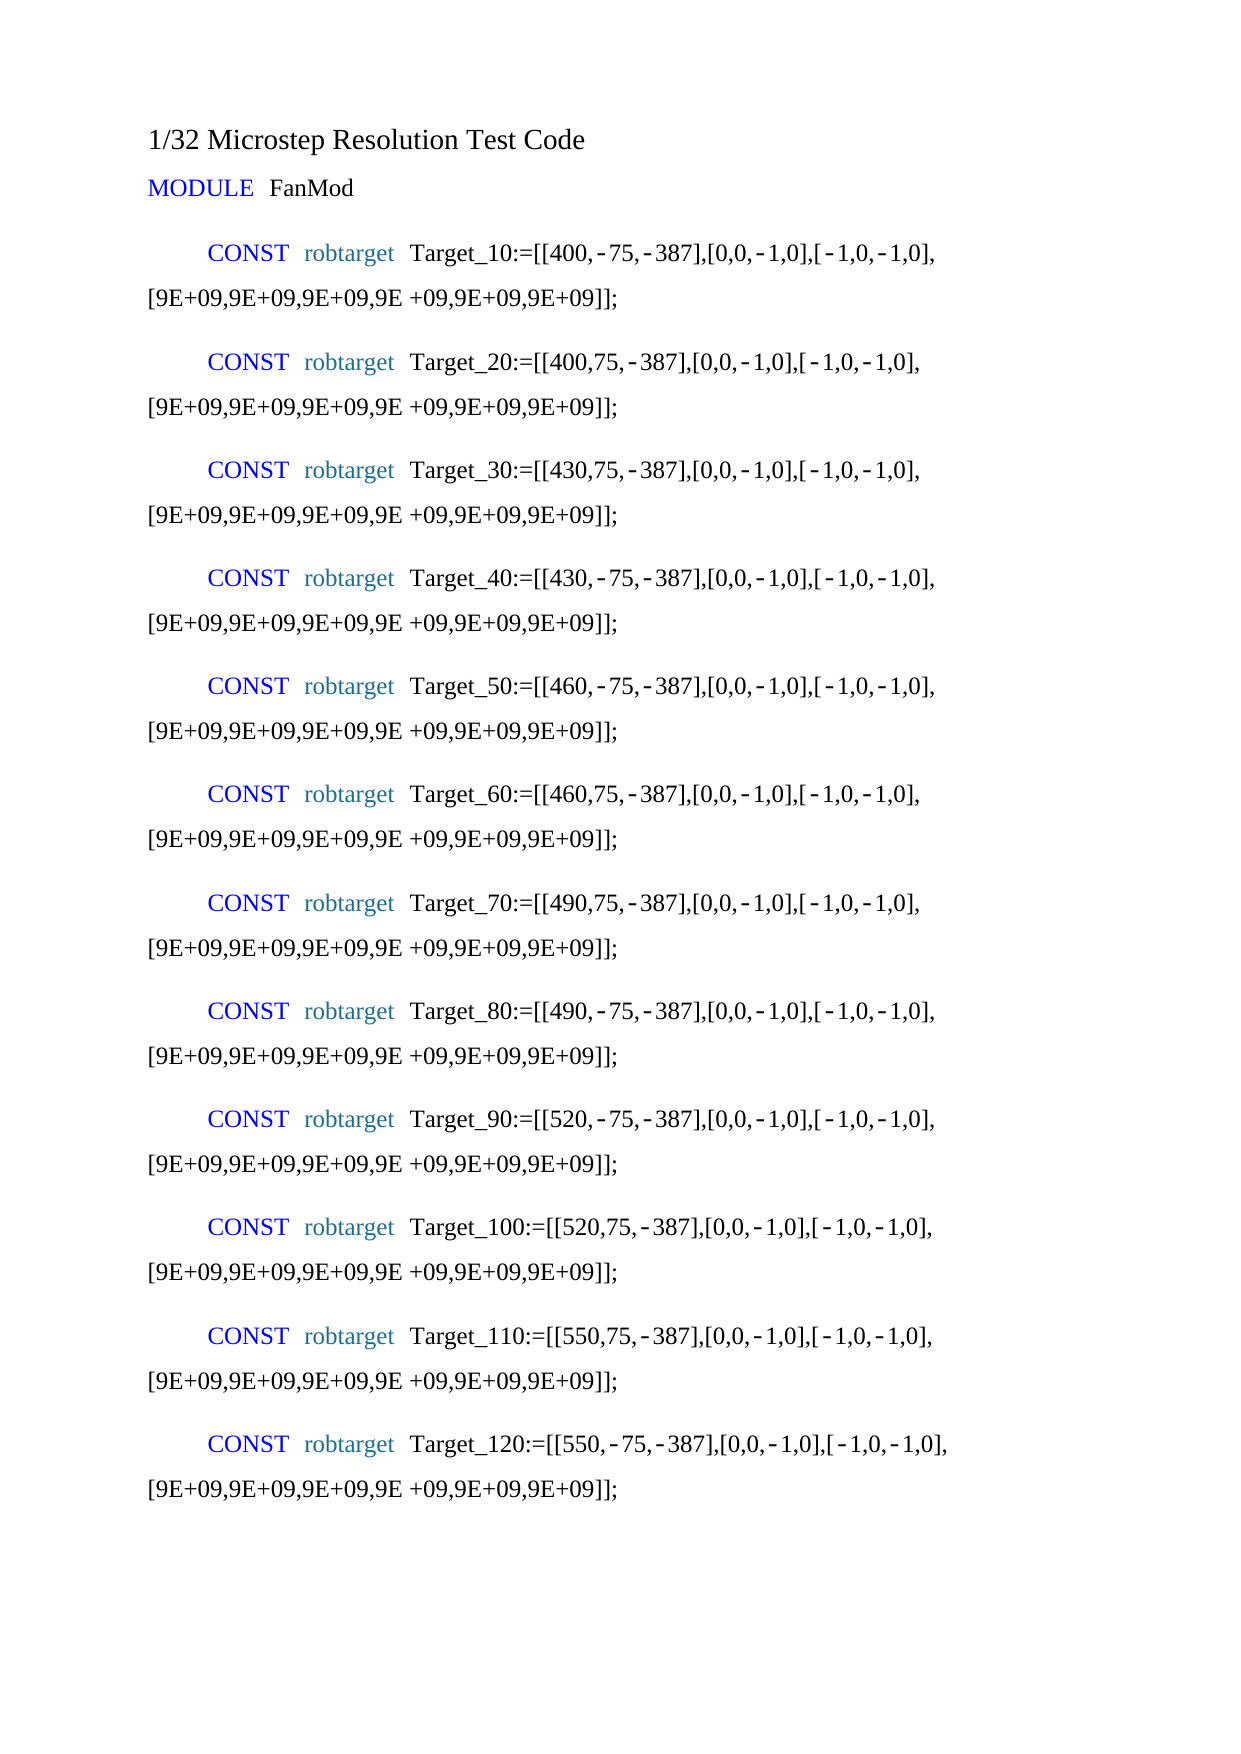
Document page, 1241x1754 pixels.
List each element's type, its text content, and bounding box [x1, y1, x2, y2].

text CONST robtarget Target_30:=[[430,75,‐387],[0,0,‐1,0],[‐1,0,‐1,0],[9E+09,9E+09,9E+09,9E +09,9E+09,9E+09]]; [147, 451, 1122, 529]
text CONST robtarget Target_100:=[[520,75,‐387],[0,0,‐1,0],[‐1,0,‐1,0],[9E+09,9E+09,9E+09,9E +09,9E+09,9E+09]]; [147, 1209, 1122, 1286]
text CONST robtarget Target_20:=[[400,75,‐387],[0,0,‐1,0],[‐1,0,‐1,0],[9E+09,9E+09,9E+09,9E +09,9E+09,9E+09]]; [147, 343, 1122, 420]
text CONST robtarget Target_80:=[[490,‐75,‐387],[0,0,‐1,0],[‐1,0,‐1,0],[9E+09,9E+09,9E+09,9E +09,9E+09,9E+09]]; [147, 993, 1122, 1070]
text CONST robtarget Target_70:=[[490,75,‐387],[0,0,‐1,0],[‐1,0,‐1,0],[9E+09,9E+09,9E+09,9E +09,9E+09,9E+09]]; [147, 884, 1122, 962]
text CONST robtarget Target_60:=[[460,75,‐387],[0,0,‐1,0],[‐1,0,‐1,0],[9E+09,9E+09,9E+09,9E +09,9E+09,9E+09]]; [147, 776, 1122, 853]
text CONST robtarget Target_90:=[[520,‐75,‐387],[0,0,‐1,0],[‐1,0,‐1,0],[9E+09,9E+09,9E+09,9E +09,9E+09,9E+09]]; [147, 1101, 1122, 1178]
text CONST robtarget Target_110:=[[550,75,‐387],[0,0,‐1,0],[‐1,0,‐1,0],[9E+09,9E+09,9E+09,9E +09,9E+09,9E+09]]; [147, 1317, 1122, 1394]
text CONST robtarget Target_50:=[[460,‐75,‐387],[0,0,‐1,0],[‐1,0,‐1,0],[9E+09,9E+09,9E+09,9E +09,9E+09,9E+09]]; [147, 668, 1122, 745]
subtitle 1/32 Microstep Resolution Test Code [148, 122, 1122, 156]
text CONST robtarget Target_40:=[[430,‐75,‐387],[0,0,‐1,0],[‐1,0,‐1,0],[9E+09,9E+09,9E+09,9E +09,9E+09,9E+09]]; [147, 560, 1122, 637]
text MODULE FanMod [147, 173, 1122, 201]
text CONST robtarget Target_120:=[[550,‐75,‐387],[0,0,‐1,0],[‐1,0,‐1,0],[9E+09,9E+09,9E+09,9E +09,9E+09,9E+09]]; [147, 1426, 1122, 1503]
text CONST robtarget Target_10:=[[400,‐75,‐387],[0,0,‐1,0],[‐1,0,‐1,0],[9E+09,9E+09,9E+09,9E +09,9E+09,9E+09]]; [147, 235, 1122, 312]
